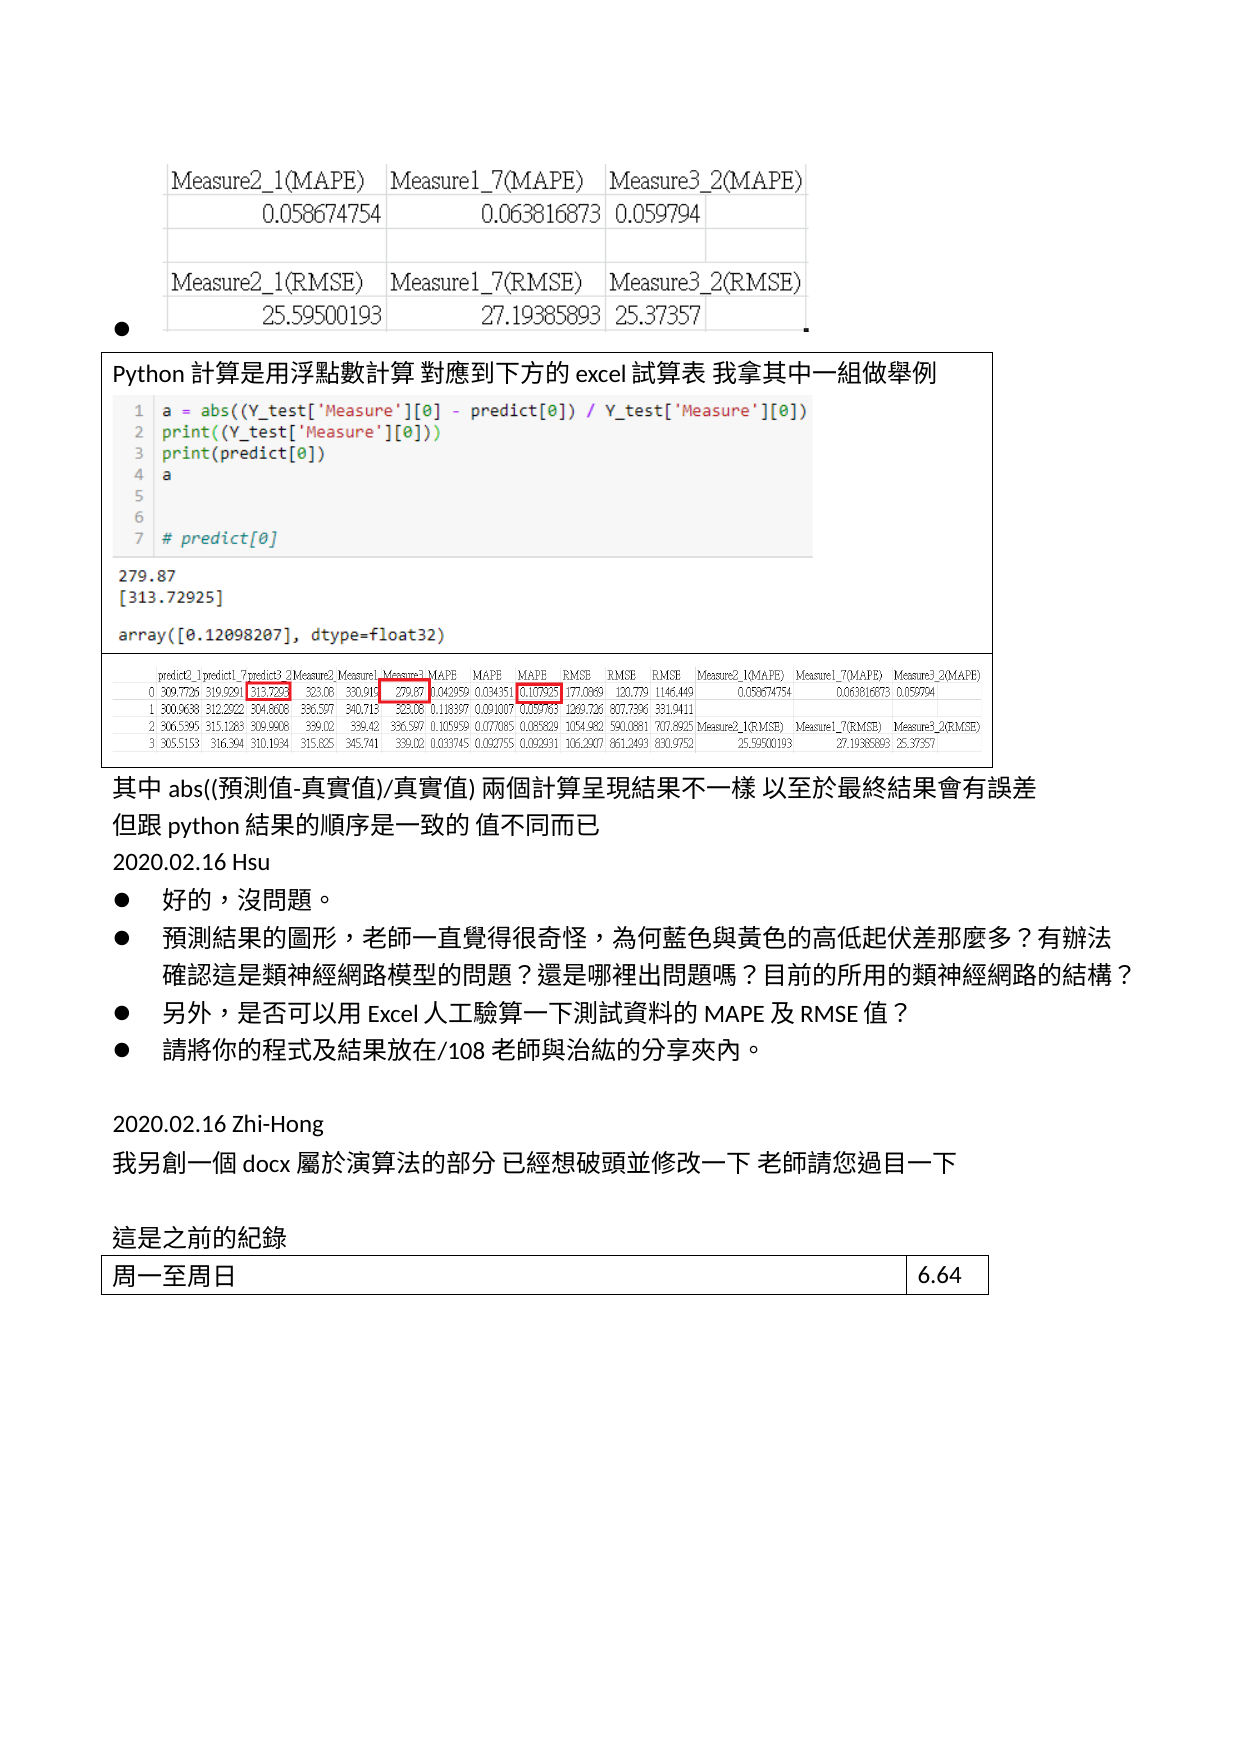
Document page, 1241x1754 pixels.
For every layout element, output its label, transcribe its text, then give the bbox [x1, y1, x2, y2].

picture [162, 164, 809, 332]
list 預測結果的圖形，老師一直覺得很奇怪，為何藍色與黃色的高低起伏差那麼多？有辦法確認這是類神經網路模型的問題？還是哪裡出問題嗎？目前的所用的類神經網路的結構？ [112, 918, 1128, 993]
list 好的，沒問題。 [112, 880, 1128, 918]
list 請將你的程式及結果放在/108 老師與治紘的分享夾內。 [112, 1030, 1128, 1068]
text 2020.02.16 Zhi-Hong [112, 1105, 1128, 1143]
table_header 周一至周日 [102, 1256, 906, 1294]
table_header Python計算是用浮點數計算 對應到下方的excel試算表 我拿其中一組做舉例 [102, 353, 992, 653]
text 其中 abs((預測值-真實值)/真實值) 兩個計算呈現結果不一樣 以至於最終結果會有誤差 [112, 768, 1128, 805]
picture [112, 667, 982, 753]
text 但跟python結果的順序是一致的 值不同而已 [112, 805, 1128, 843]
text 2020.02.16 Hsu [112, 843, 1128, 880]
table_header 6.64 [907, 1256, 988, 1294]
list 另外，是否可以用Excel人工驗算一下測試資料的MAPE及RMSE值？ [112, 993, 1128, 1030]
table_cell [102, 654, 992, 767]
picture [112, 395, 813, 648]
text 我另創一個docx 屬於演算法的部分 已經想破頭並修改一下 老師請您過目一下 [112, 1143, 1128, 1180]
text 這是之前的紀錄 [112, 1218, 1128, 1255]
